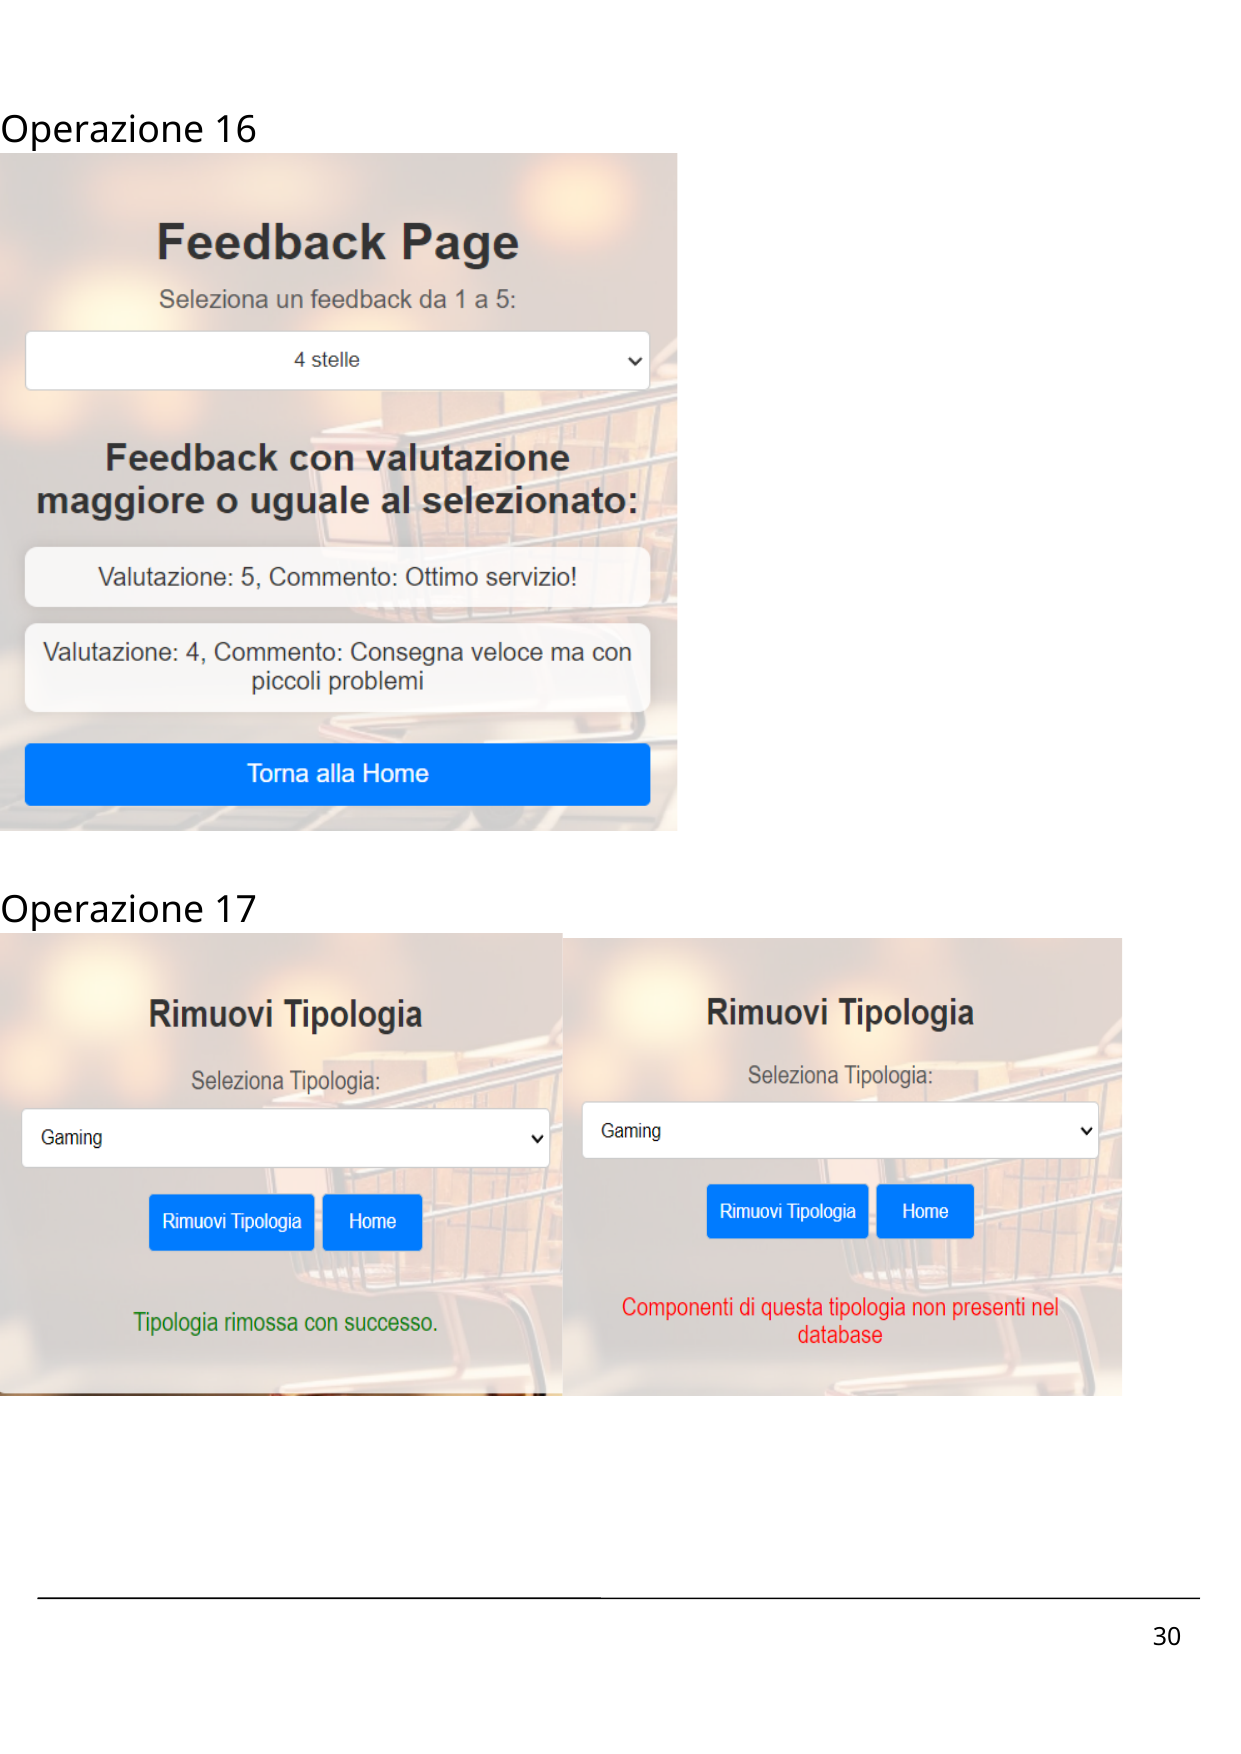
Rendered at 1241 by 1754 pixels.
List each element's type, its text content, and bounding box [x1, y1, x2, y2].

text Operazione 16 [0, 102, 1237, 153]
picture [0, 153, 678, 831]
picture [0, 933, 1123, 1396]
text Operazione 17 [0, 882, 1237, 933]
